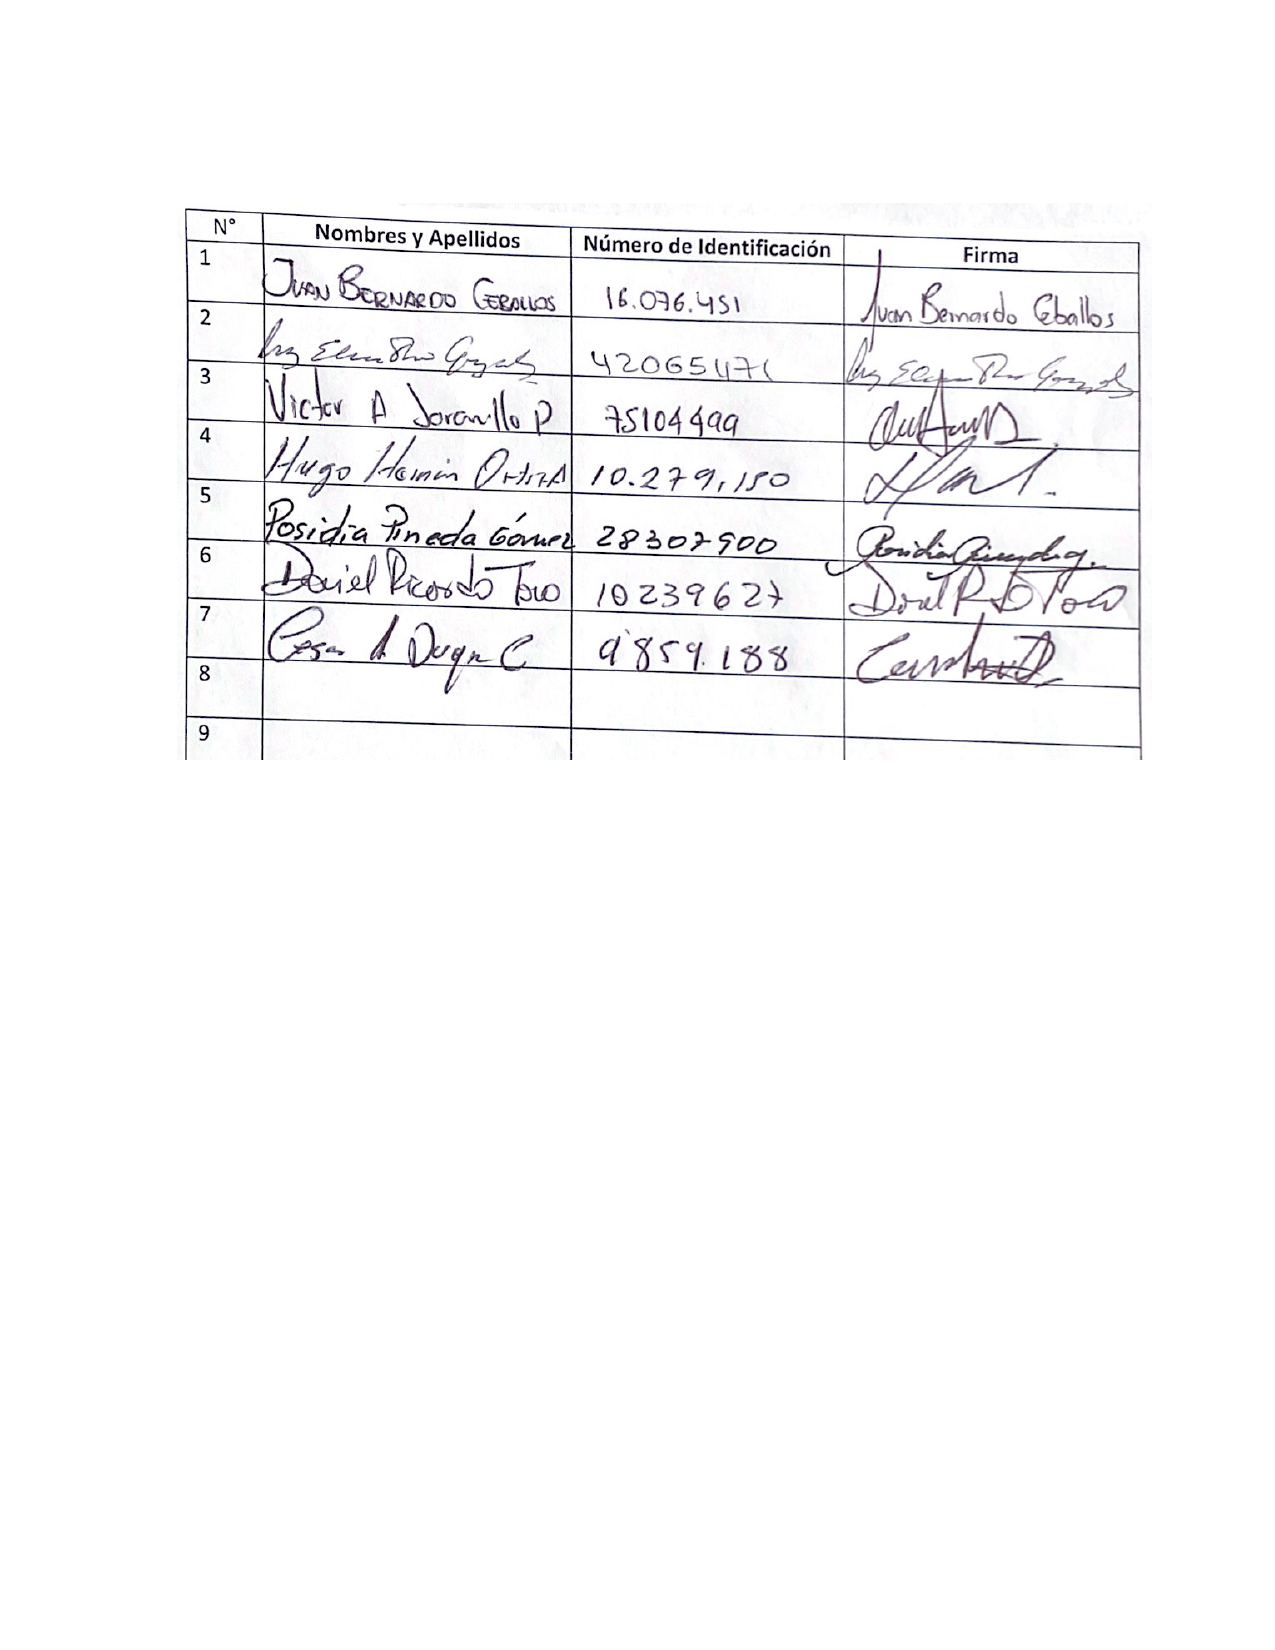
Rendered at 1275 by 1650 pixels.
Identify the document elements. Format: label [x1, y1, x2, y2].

picture [177, 203, 1152, 760]
